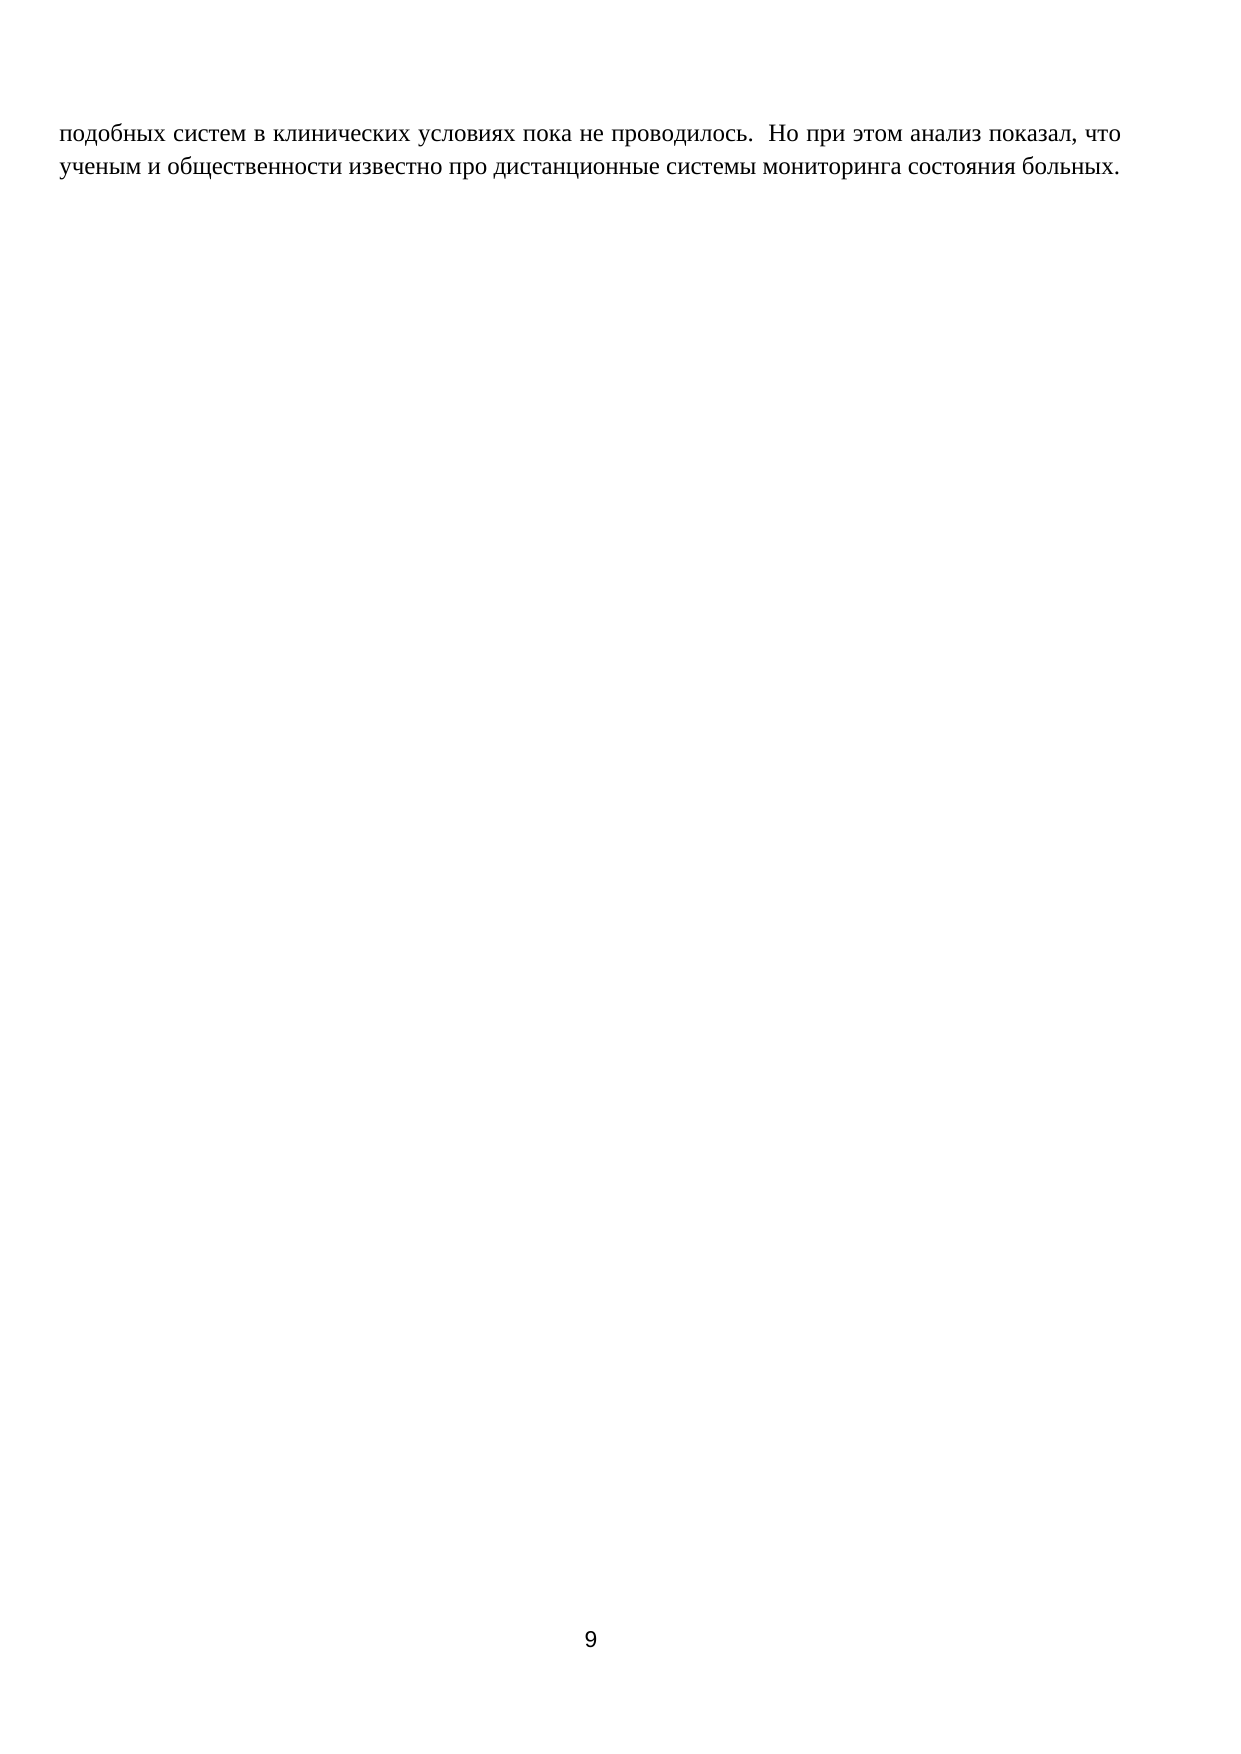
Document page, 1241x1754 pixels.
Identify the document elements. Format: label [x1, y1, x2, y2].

text [59, 118, 1122, 180]
